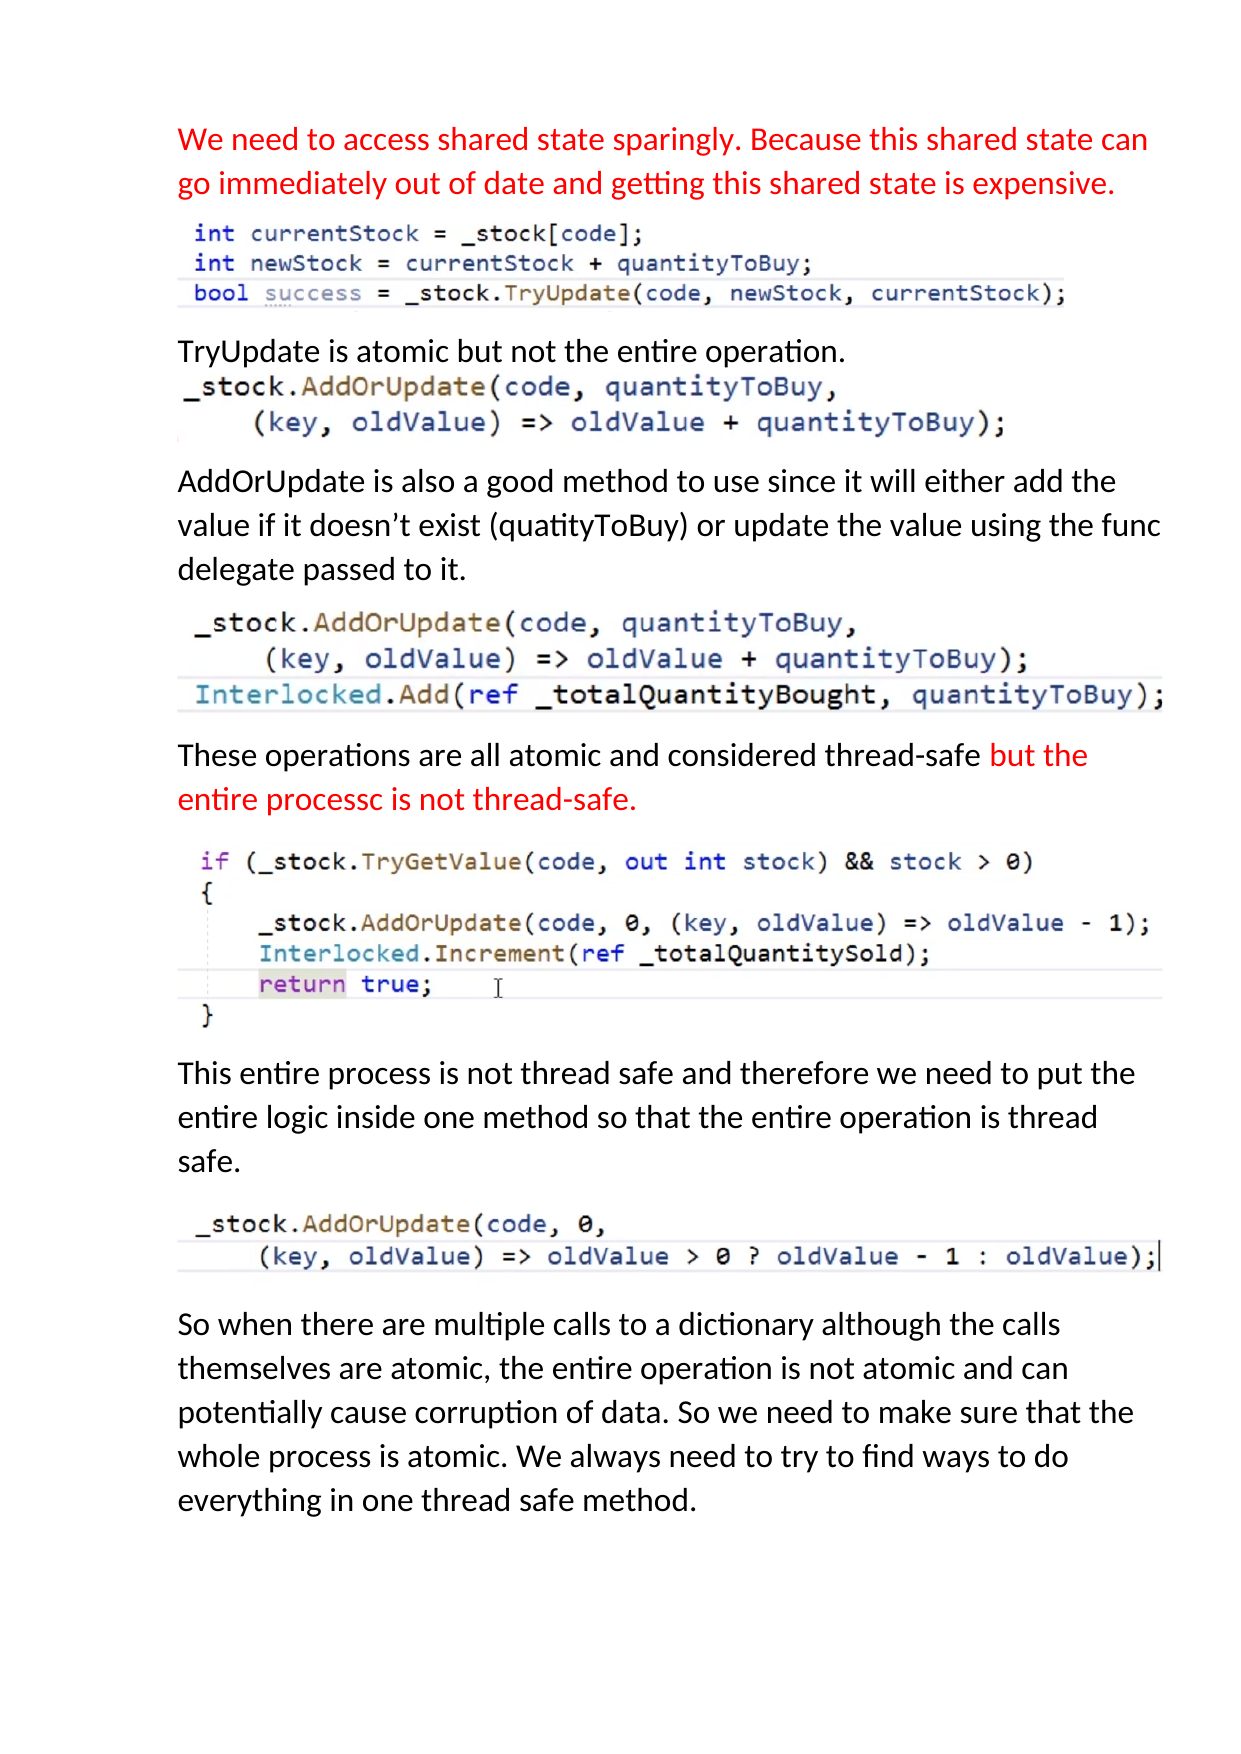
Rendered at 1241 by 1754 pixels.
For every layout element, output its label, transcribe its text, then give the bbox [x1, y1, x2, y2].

picture [177, 838, 1163, 1033]
picture [177, 222, 1065, 312]
text These operations are all atomic and considered thread-safe but the entire processc is not thread-safe. [177, 734, 1162, 818]
text This entire process is not thread safe and therefore we need to put the entire logic inside one method so that the entire operation is thread safe. [177, 1052, 1162, 1180]
text AddOrUpdate is also a good method to use since it will either add the value if it doesn’t exist (quatityToBuy) or update the value using the func delegate passed to it. [177, 460, 1162, 589]
text We need to access shared state sparingly. Because this shared state can go immediately out of date and getting this shared state is expensive. [177, 118, 1162, 203]
picture [177, 373, 1003, 442]
text So when there are multiple calls to a dictionary although the calls themselves are atomic, the entire operation is not atomic and can potentially cause corruption of data. So we need to make sure that the whole process is atomic. We always need to try to find ways to do everything in one thread safe method. [177, 1303, 1162, 1520]
picture [177, 608, 1163, 715]
picture [177, 1200, 1163, 1285]
